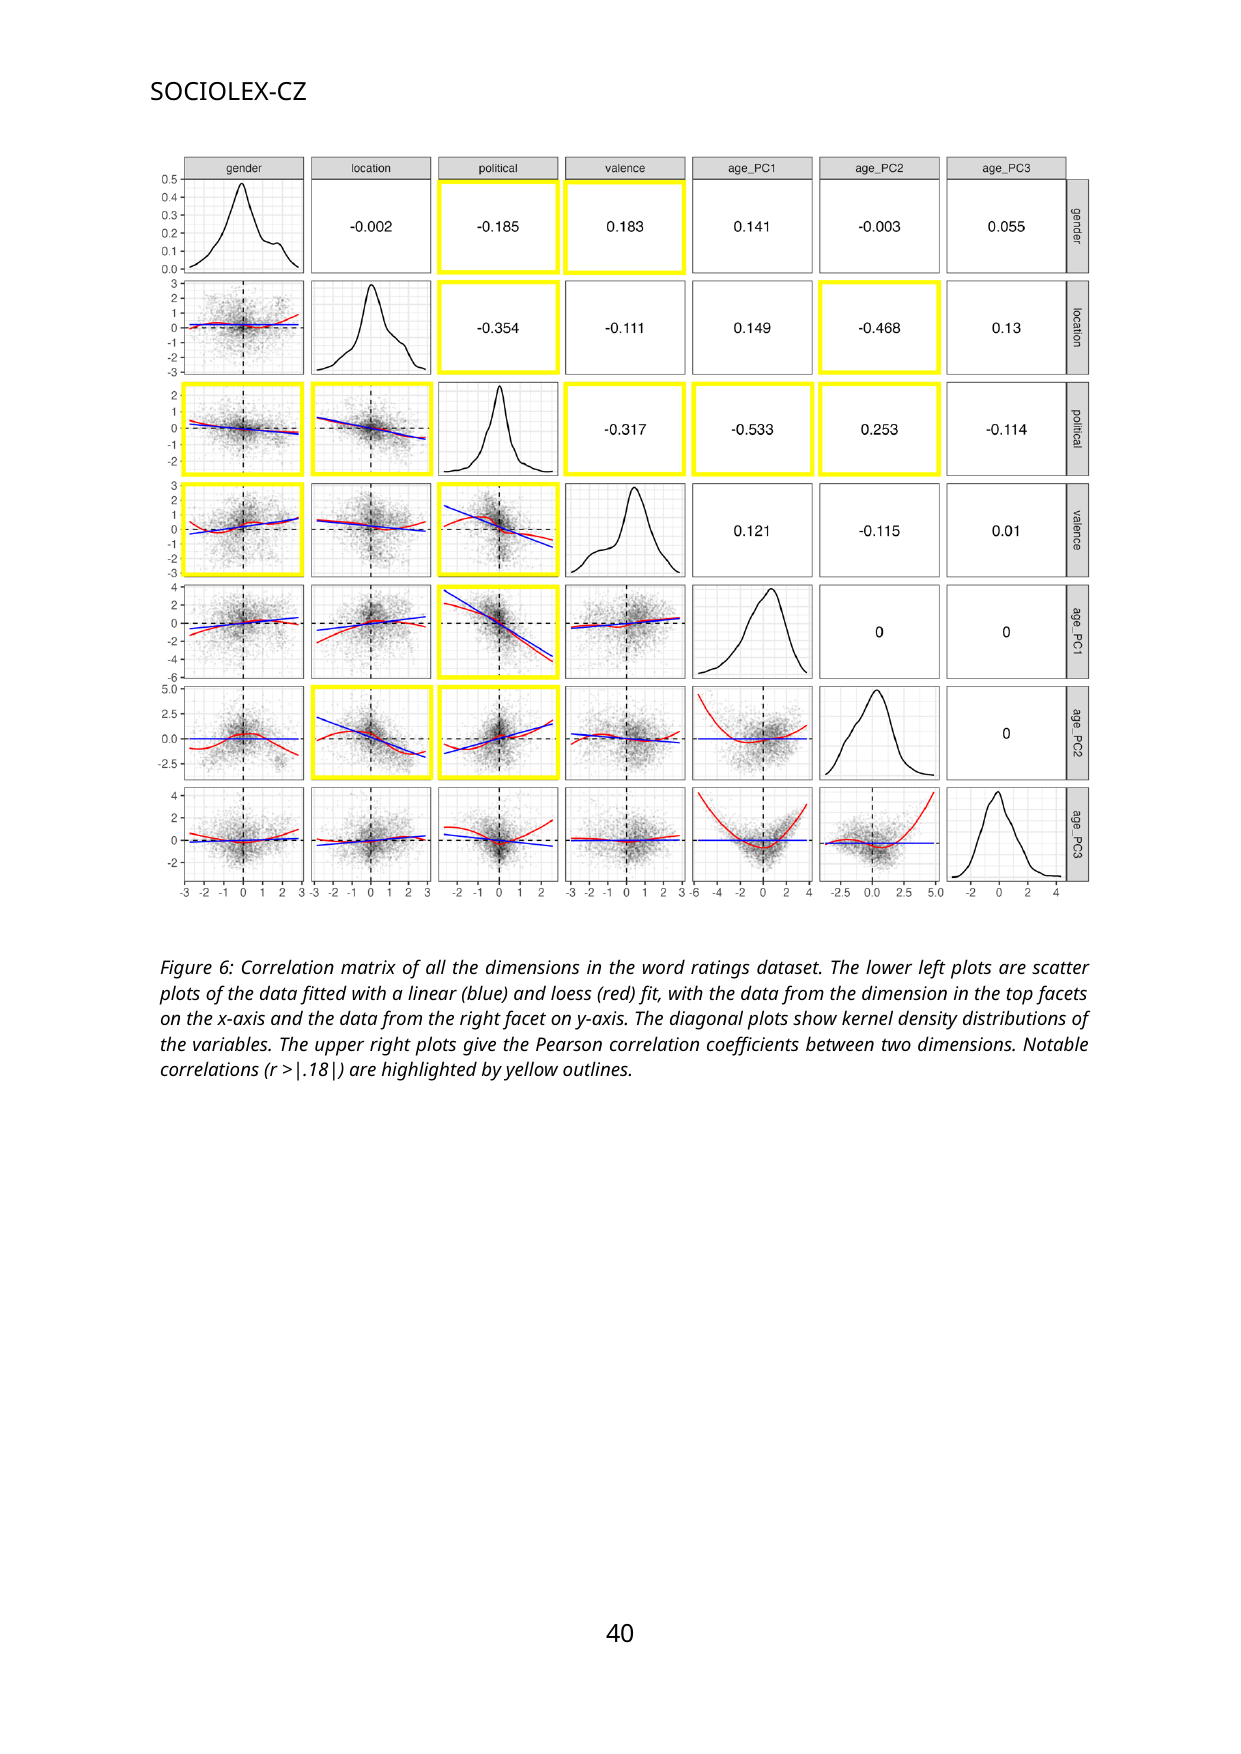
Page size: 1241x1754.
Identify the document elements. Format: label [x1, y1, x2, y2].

picture [150, 150, 1096, 906]
